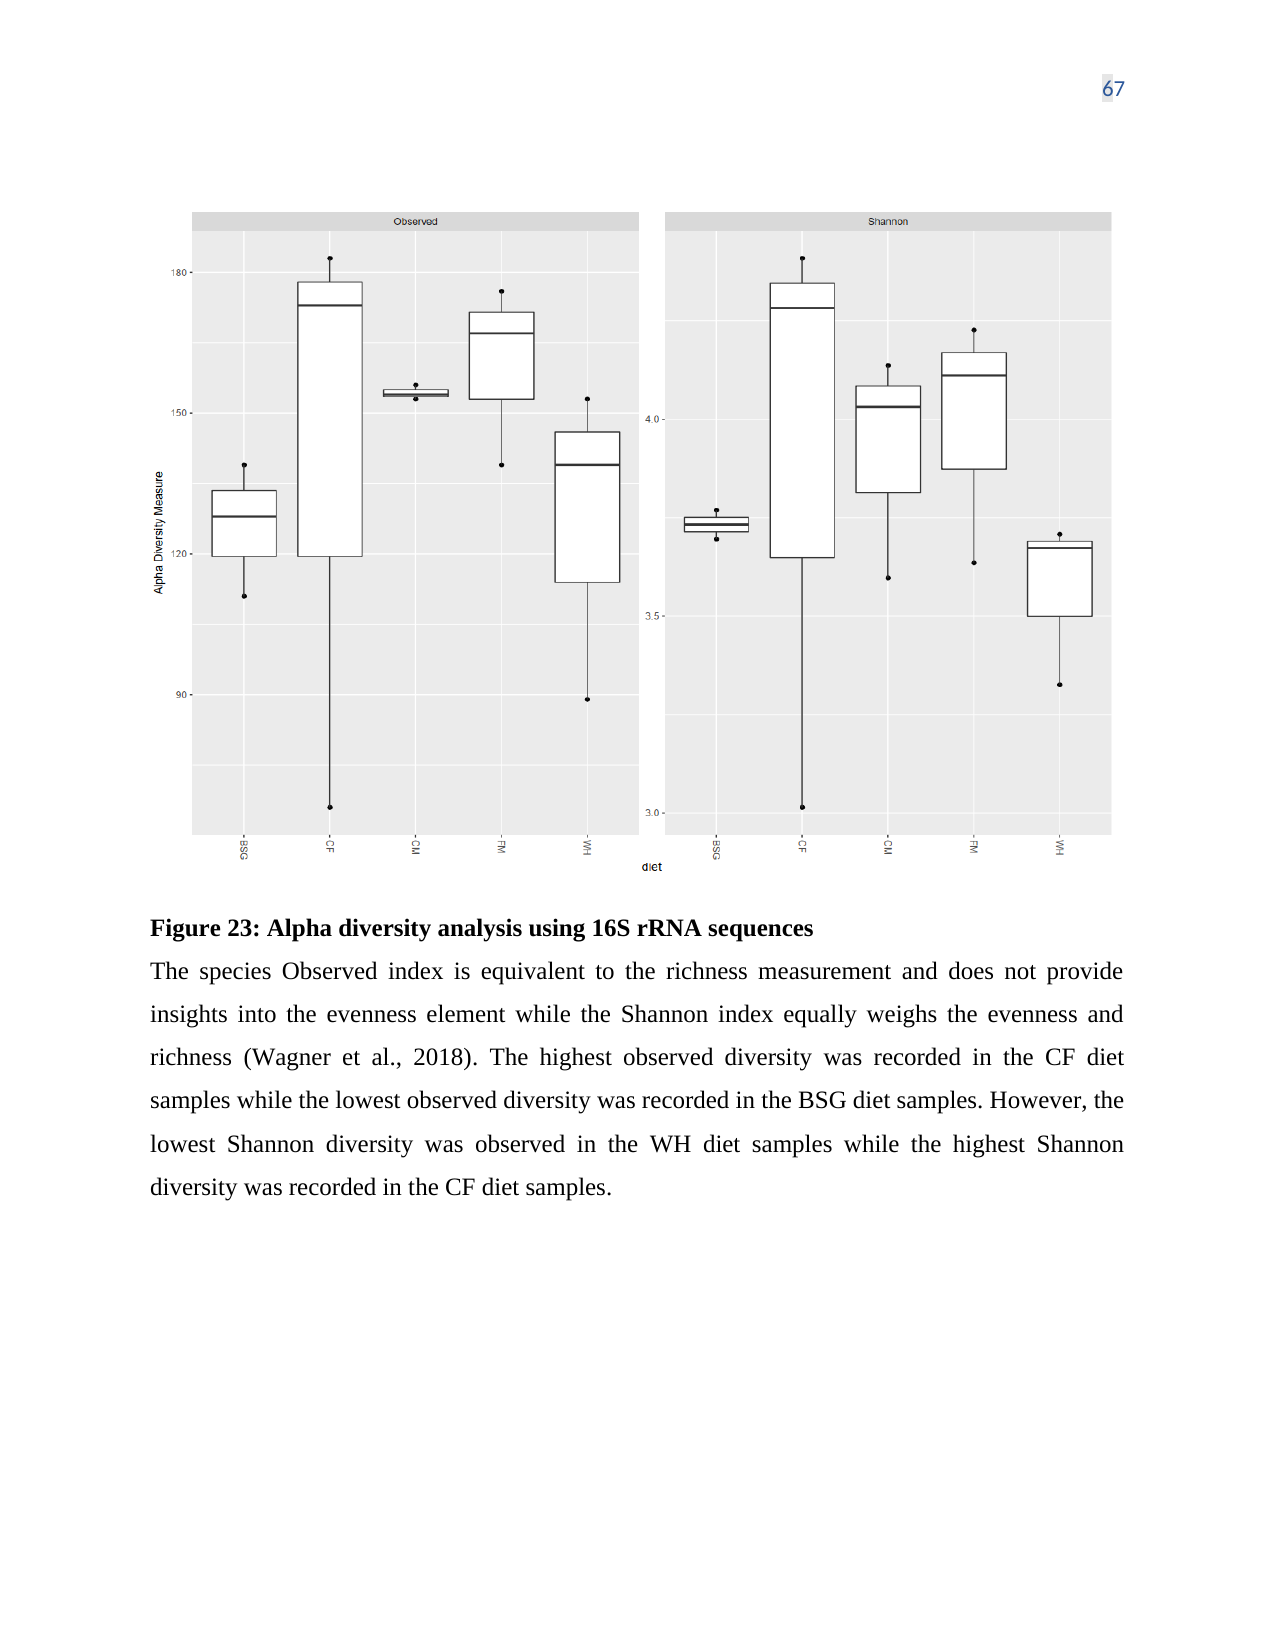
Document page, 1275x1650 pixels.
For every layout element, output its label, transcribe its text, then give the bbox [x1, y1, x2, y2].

picture [150, 208, 1117, 875]
text The species Observed index is equivalent to the richness measurement and does not provide insights into the evenness element while the Shannon index equally weighs the evenness and richness (Wagner et al., 2018). The highest observed diversity was recorded in the CF diet samples while the lowest observed diversity was recorded in the BSG diet samples. However, the lowest Shannon diversity was observed in the WH diet samples while the highest Shannon diversity was recorded in the CF diet samples. [150, 956, 1125, 1201]
